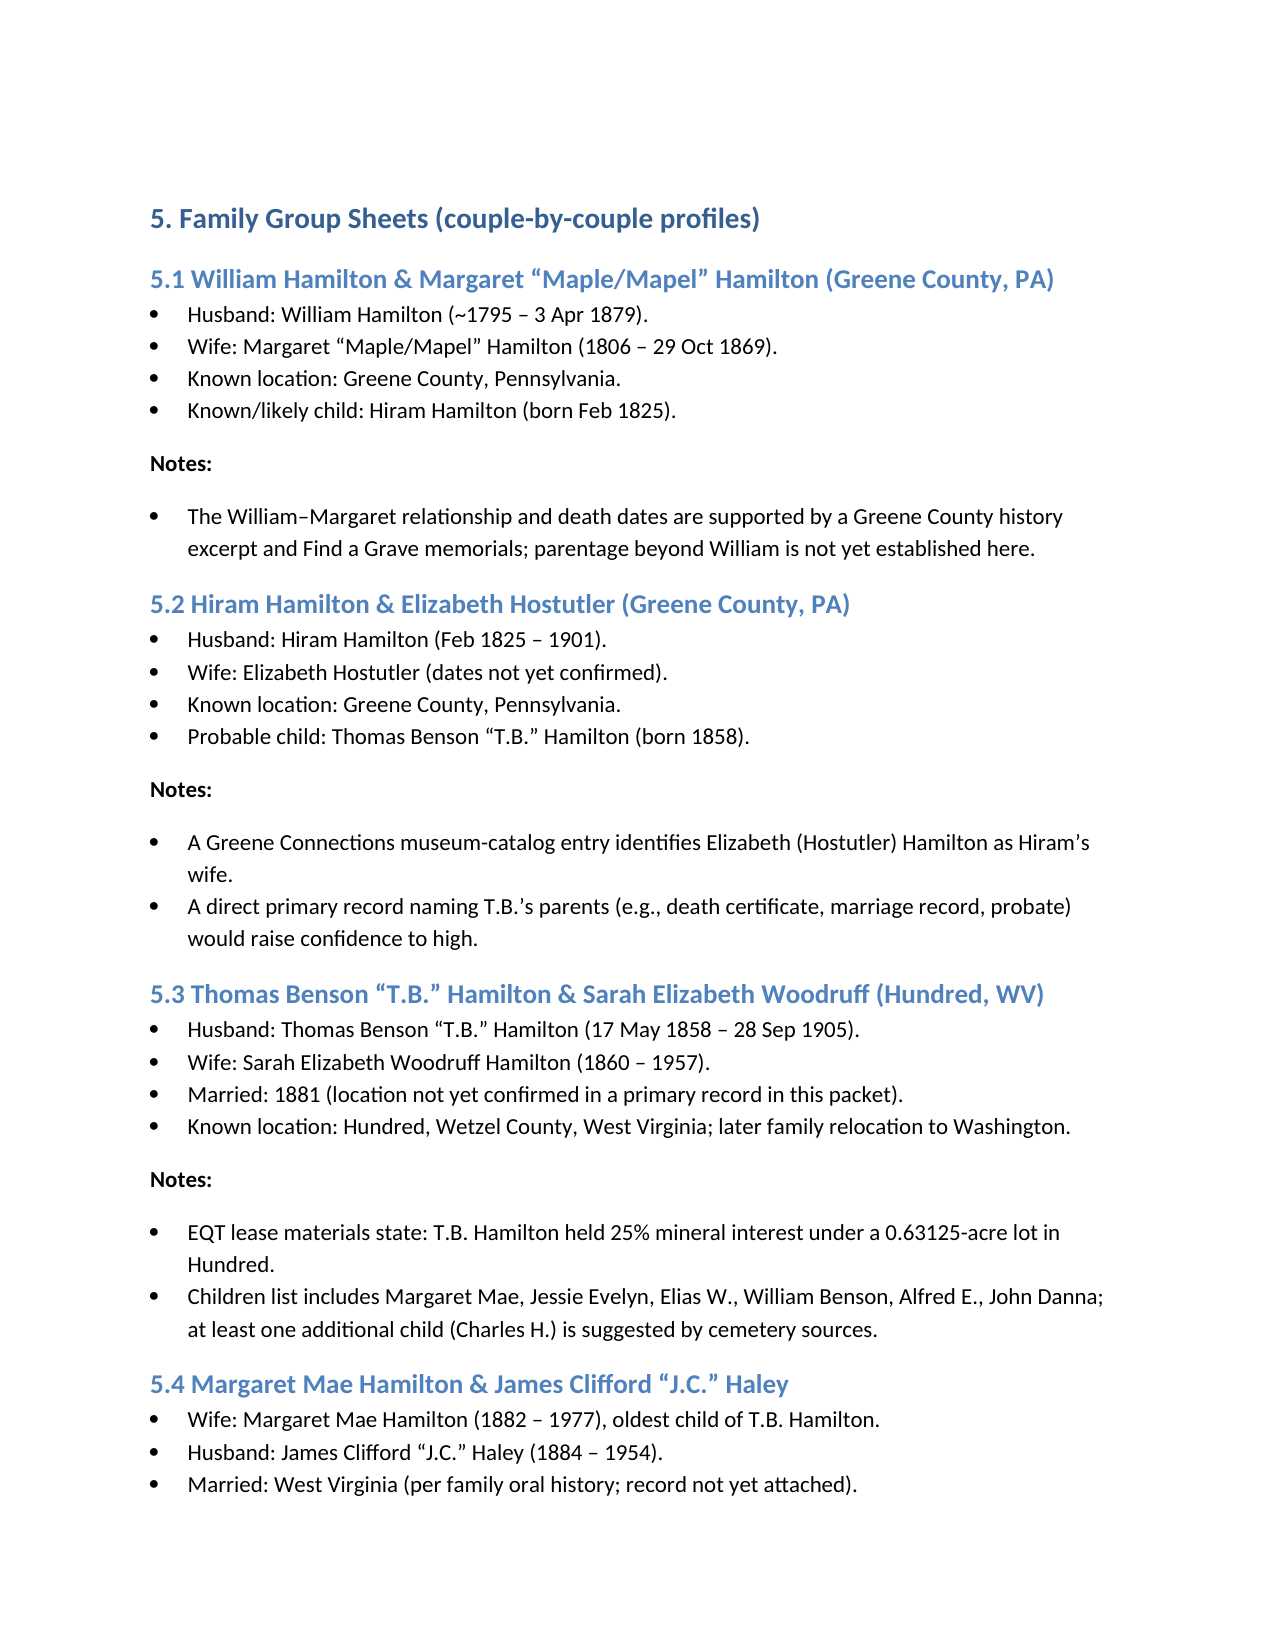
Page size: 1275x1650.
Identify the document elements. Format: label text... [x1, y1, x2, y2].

list Probable child: Thomas Benson “T.B.” Hamilton (born 1858). [150, 722, 1125, 750]
list The William–Margaret relationship and death dates are supported by a Greene County history excerpt and Find a Grave memorials; parentage beyond William is not yet established here. [150, 502, 1125, 562]
list Known location: Greene County, Pennsylvania. [150, 364, 1125, 392]
list Married: West Virginia (per family oral history; record not yet attached). [150, 1470, 1125, 1498]
list Husband: William Hamilton (~1795 – 3 Apr 1879). [150, 300, 1125, 328]
list Wife: Margaret Mae Hamilton (1882 – 1977), oldest child of T.B. Hamilton. [150, 1406, 1125, 1434]
subtitle 5.4 Margaret Mae Hamilton & James Clifford “J.C.” Haley [150, 1368, 1125, 1401]
list Children list includes Margaret Mae, Jessie Evelyn, Elias W., William Benson, Alfred E., John Danna; at least one additional child (Charles H.) is suggested by cemetery sources. [150, 1282, 1125, 1343]
list A direct primary record naming T.B.’s parents (e.g., death certificate, marriage record, probate) would raise confidence to high. [150, 892, 1125, 953]
list Husband: James Clifford “J.C.” Haley (1884 – 1954). [150, 1438, 1125, 1466]
list Known location: Hundred, Wetzel County, West Virginia; later family relocation to Washington. [150, 1112, 1125, 1140]
list Wife: Margaret “Maple/Mapel” Hamilton (1806 – 29 Oct 1869). [150, 332, 1125, 360]
list Wife: Sarah Elizabeth Woodruff Hamilton (1860 – 1957). [150, 1048, 1125, 1076]
text Notes: [150, 449, 1125, 477]
list A Greene Connections museum-catalog entry identifies Elizabeth (Hostutler) Hamilton as Hiram’s wife. [150, 828, 1125, 888]
subtitle 5.1 William Hamilton & Margaret “Maple/Mapel” Hamilton (Greene County, PA) [150, 262, 1125, 295]
text Notes: [150, 775, 1125, 803]
list Husband: Thomas Benson “T.B.” Hamilton (17 May 1858 – 28 Sep 1905). [150, 1016, 1125, 1043]
list Known location: Greene County, Pennsylvania. [150, 690, 1125, 718]
list Married: 1881 (location not yet confirmed in a primary record in this packet). [150, 1080, 1125, 1108]
list Husband: Hiram Hamilton (Feb 1825 – 1901). [150, 625, 1125, 653]
subtitle 5.3 Thomas Benson “T.B.” Hamilton & Sarah Elizabeth Woodruff (Hundred, WV) [150, 978, 1125, 1011]
subtitle 5. Family Group Sheets (couple-by-couple profiles) [150, 200, 1125, 236]
list Wife: Elizabeth Hostutler (dates not yet confirmed). [150, 658, 1125, 686]
list Known/likely child: Hiram Hamilton (born Feb 1825). [150, 396, 1125, 424]
subtitle 5.2 Hiram Hamilton & Elizabeth Hostutler (Greene County, PA) [150, 587, 1125, 621]
text Notes: [150, 1165, 1125, 1193]
list EQT lease materials state: T.B. Hamilton held 25% mineral interest under a 0.63125-acre lot in Hundred. [150, 1218, 1125, 1278]
